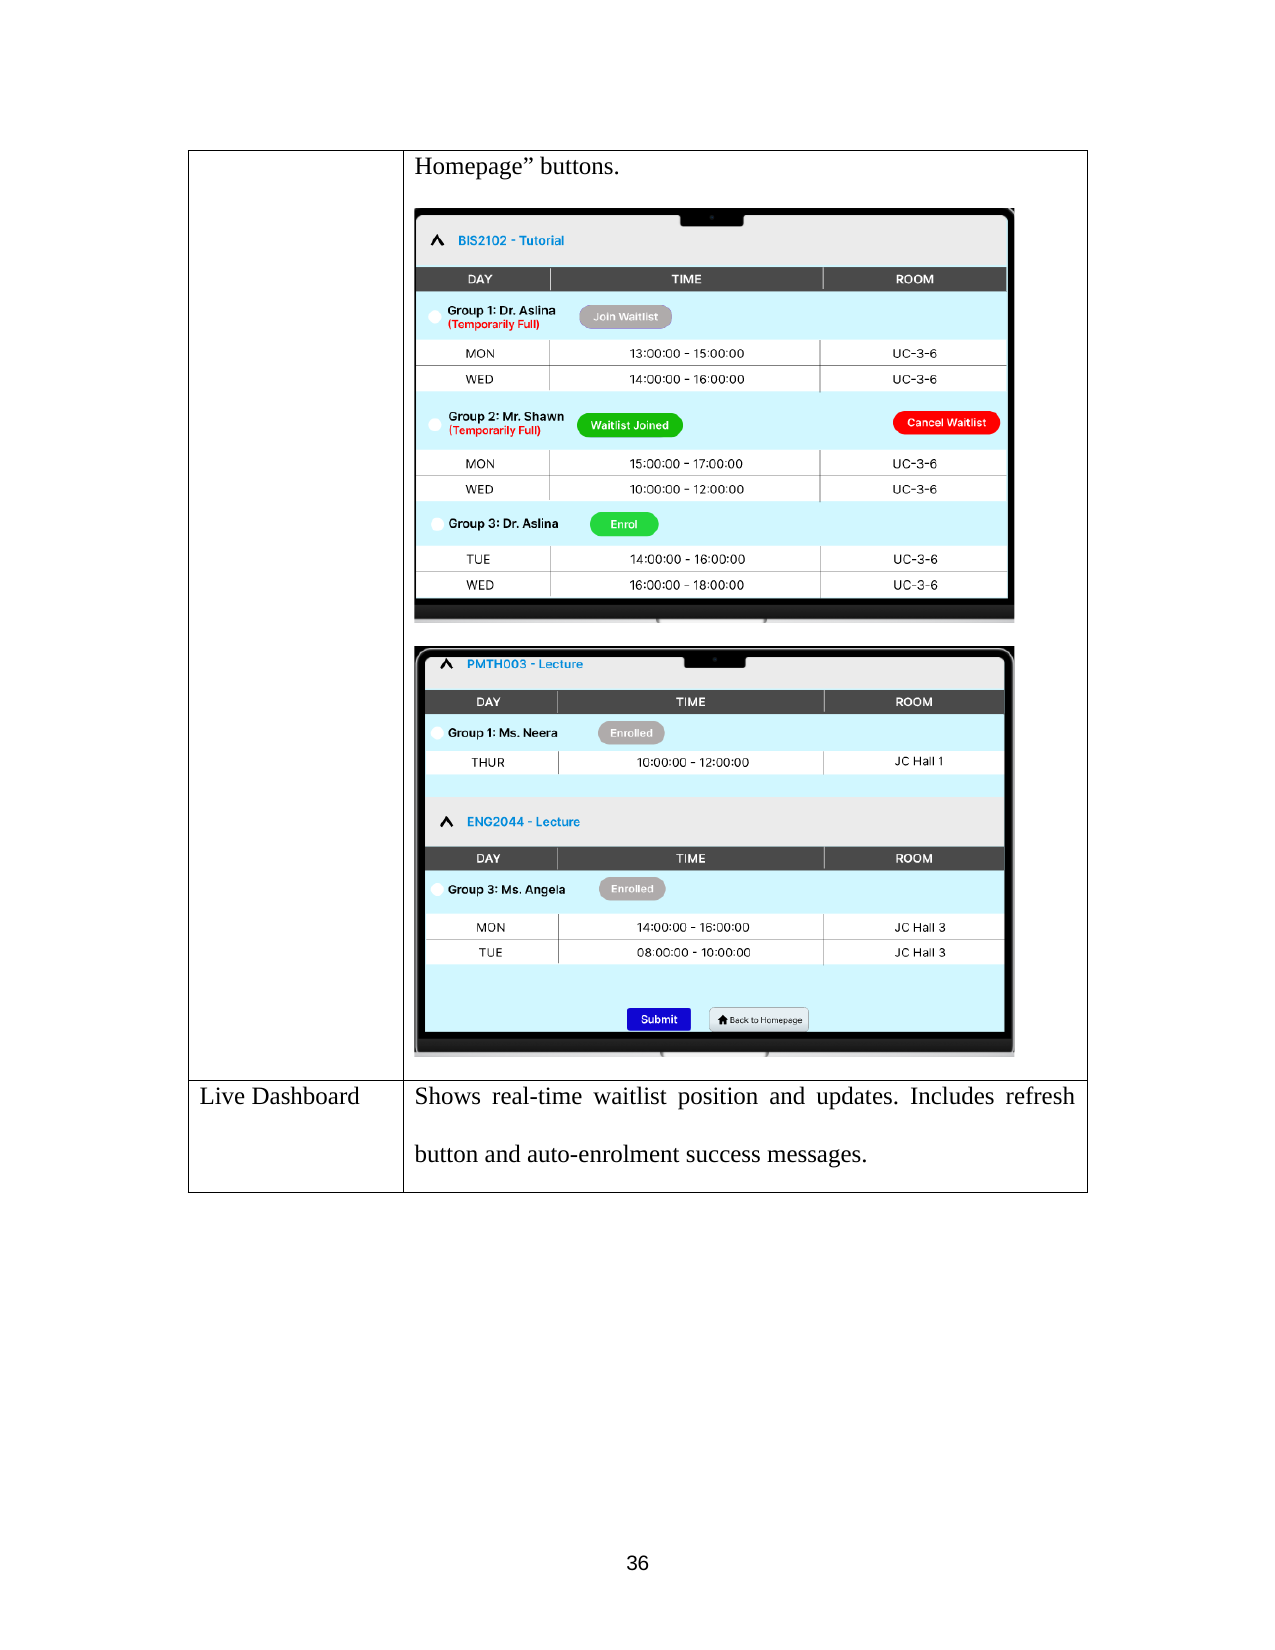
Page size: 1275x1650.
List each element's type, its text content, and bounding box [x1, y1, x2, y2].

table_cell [404, 1081, 1087, 1192]
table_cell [189, 151, 403, 1080]
picture [414, 208, 1015, 623]
table_cell Live Dashboard [189, 1081, 403, 1192]
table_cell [404, 151, 1087, 1080]
picture [414, 646, 1015, 1057]
